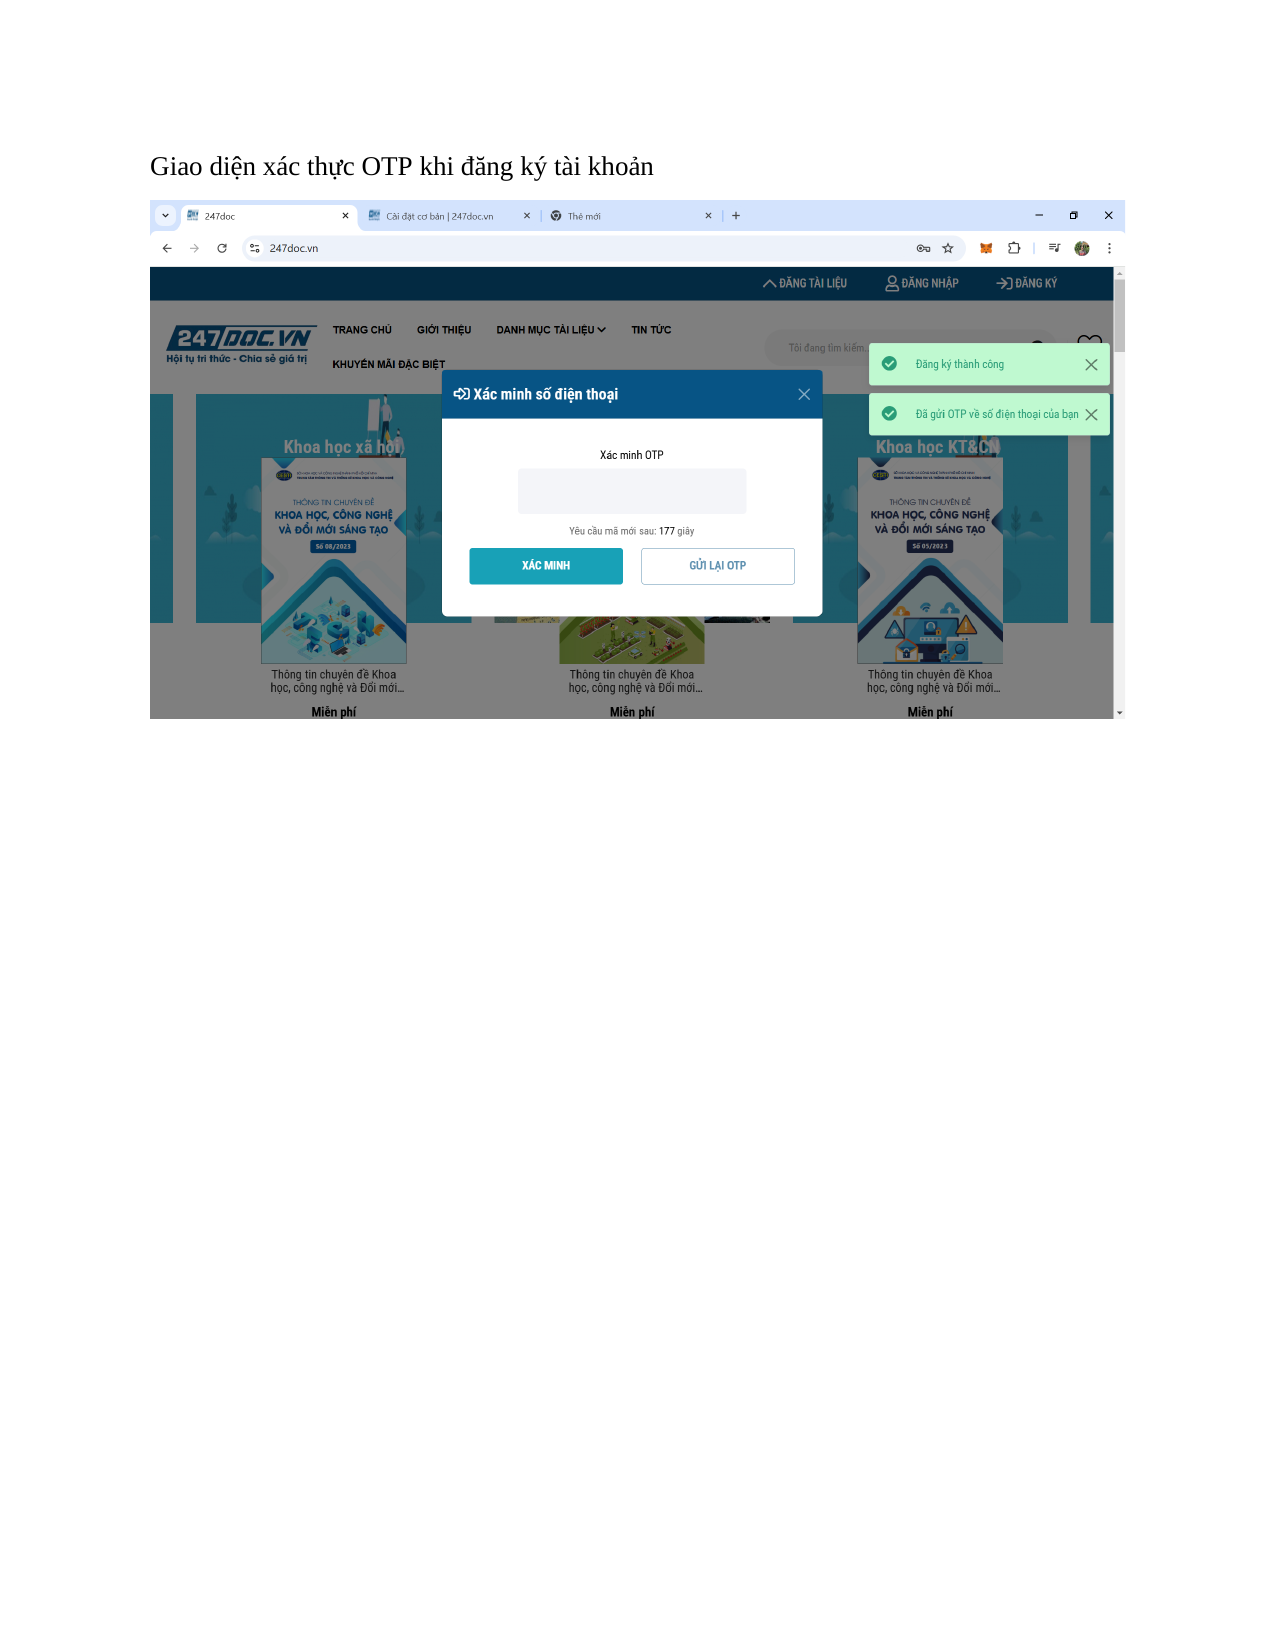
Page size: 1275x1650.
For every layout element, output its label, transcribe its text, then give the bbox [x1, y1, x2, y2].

picture [150, 200, 1125, 719]
text Giao diện xác thực OTP khi đăng ký tài khoản [150, 150, 1125, 181]
